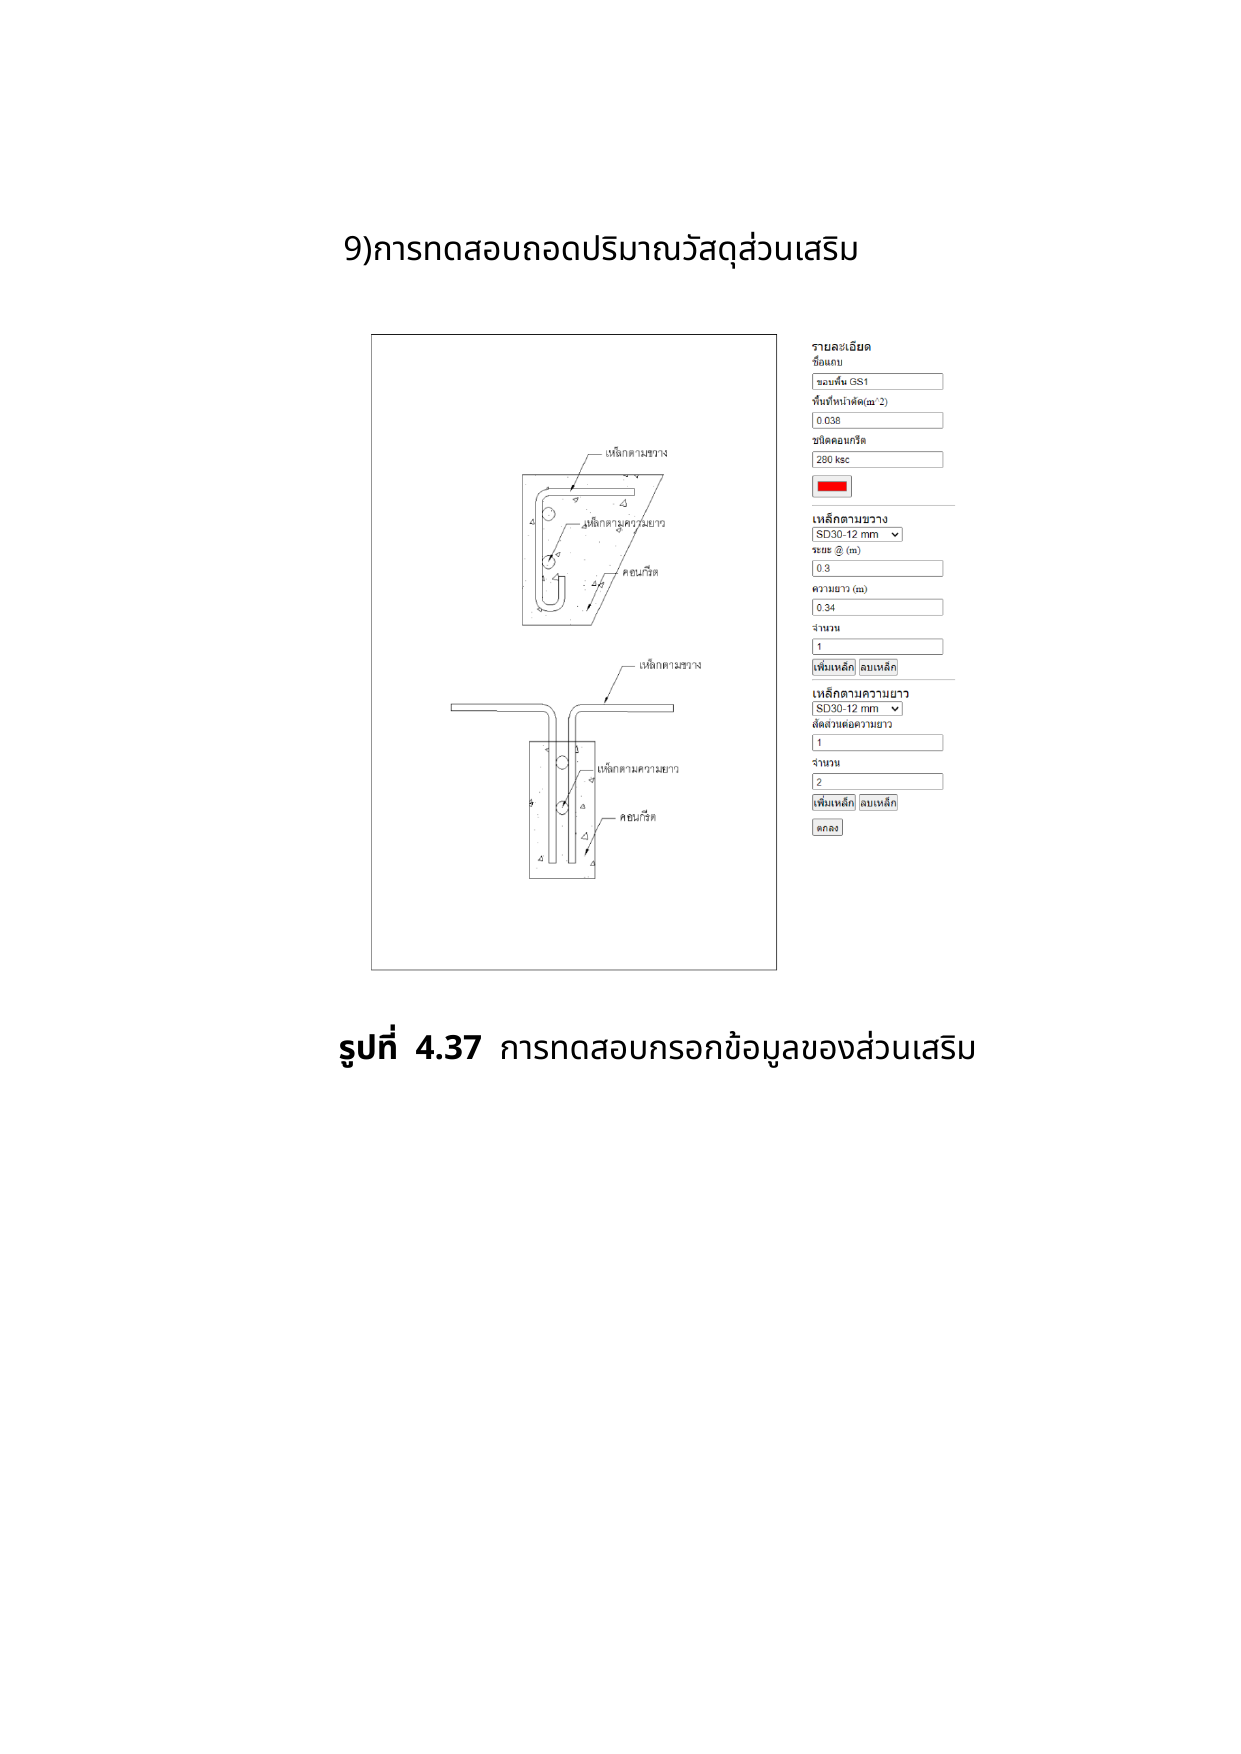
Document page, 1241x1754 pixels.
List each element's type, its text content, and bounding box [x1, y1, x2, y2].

text 9) การทดสอบถอดปริมาณวัสดุส่วนเสริม [225, 225, 1090, 276]
text รูปที่ 4.37 การทดสอบกรอกข้อมูลของส่วนเสริม [225, 1024, 1090, 1074]
picture [359, 334, 956, 974]
